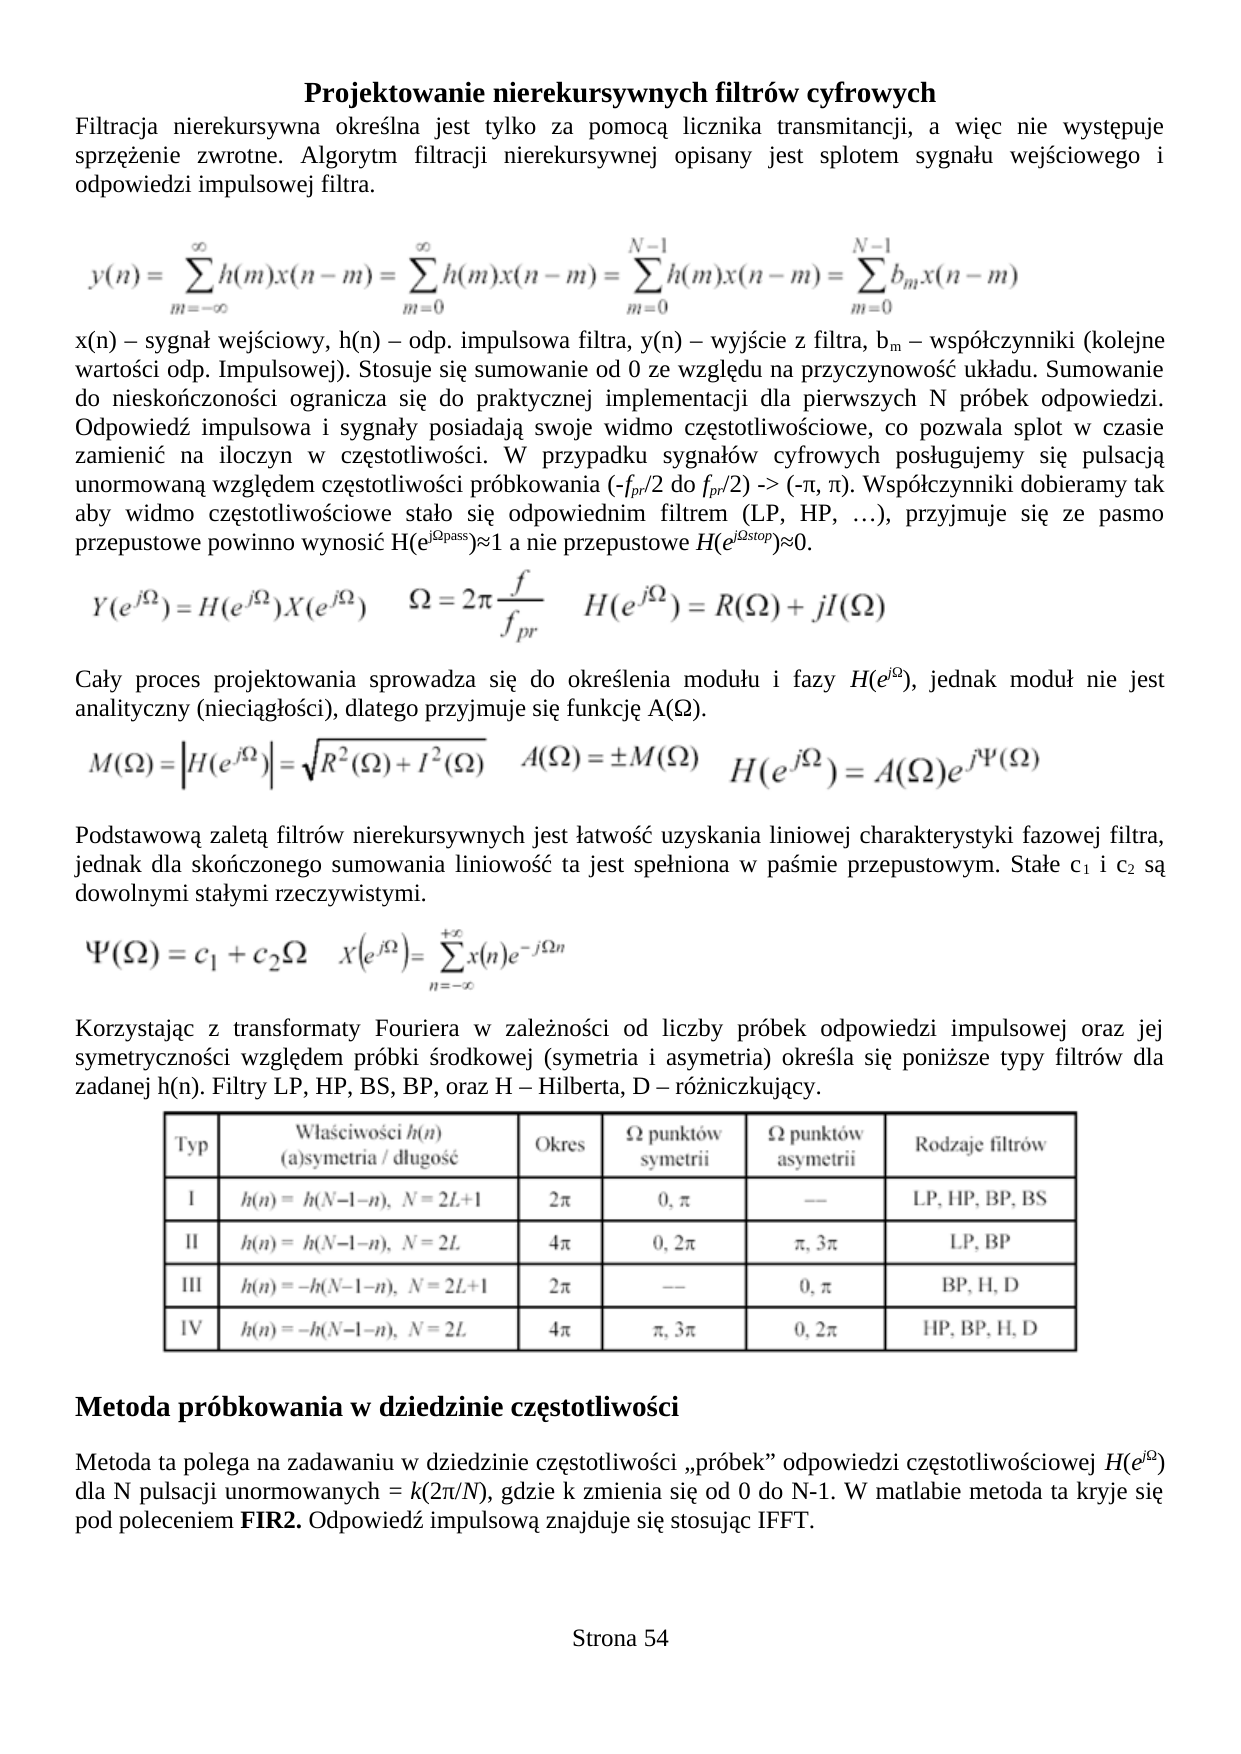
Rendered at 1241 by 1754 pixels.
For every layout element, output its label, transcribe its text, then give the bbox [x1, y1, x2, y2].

picture [724, 731, 1045, 810]
picture [85, 735, 492, 792]
text Podstawową zaletą filtrów nierekursywnych jest łatwość uzyskania liniowej charakterystyki fazowej filtra, jednak dla skończonego sumowania liniowość ta jest spełniona w paśmie przepustowym. Stałe c1 i c2 są dowolnymi stałymi rzeczywistymi. [75, 820, 1165, 907]
picture [85, 569, 377, 648]
picture [580, 566, 899, 640]
table_header [714, 721, 1056, 820]
picture [334, 917, 572, 999]
table_header [570, 556, 909, 664]
text Metoda ta polega na zadawaniu w dziedzinie częstotliwości „próbek” odpowiedzi częstotliwościowej H(ejΩ) dla N pulsacji unormowanych = k(2π/N), gdzie k zmienia się od 0 do N-1. W matlabie metoda ta kryje się pod poleceniem FIR2. Odpowiedź impulsową znajduje się stosując IFFT. [75, 1447, 1165, 1533]
table_header [386, 556, 570, 664]
text Cały proces projektowania sprowadza się do określenia modułu i fazy H(ejΩ), jednak moduł nie jest analityczny (nieciągłości), dlatego przyjmuje się funkcję A(Ω). [75, 664, 1165, 721]
picture [147, 1102, 1093, 1364]
table_header [324, 907, 582, 1013]
text Korzystając z transformaty Fouriera w zależności od liczby próbek odpowiedzi impulsowej oraz jej symetryczności względem próbki środkowej (symetria i asymetria) określa się poniższe typy filtrów dla zadanej h(n). Filtry LP, HP, BS, BP, oraz H – Hilberta, D – różniczkujący. [75, 1013, 1165, 1099]
table_header [75, 907, 324, 1013]
table_header [502, 721, 713, 820]
picture [86, 920, 313, 988]
picture [513, 731, 703, 788]
text x(n) – sygnał wejściowy, h(n) – odp. impulsowa filtra, y(n) – wyjście z filtra, bm – współczynniki (kolejne wartości odp. Impulsowej). Stosuje się sumowanie od 0 ze względu na przyczynowość układu. Sumowanie do nieskończoności ogranicza się do praktycznej implementacji dla pierwszych N próbek odpowiedzi. Odpowiedź impulsowa i sygnały posiadają swoje widmo częstotliwościowe, co pozwala splot w czasie zamienić na iloczyn w częstotliwości. W przypadku sygnałów cyfrowych posługujemy się pulsacją unormowaną względem częstotliwości próbkowania (-fpr/2 do fpr/2) -> (-π, π). Współczynniki dobieramy tak aby widmo częstotliwościowe stało się odpowiednim filtrem (LP, HP, …), przyjmuje się ze pasmo przepustowe powinno wynosić H(ejΩpass)≈1 a nie przepustowe H(ejΩstop)≈0. [75, 326, 1165, 556]
picture [397, 566, 559, 654]
table_header [75, 556, 386, 664]
text Filtracja nierekursywna określna jest tylko za pomocą licznika transmitancji, a więc nie występuje sprzężenie zwrotne. Algorytm filtracji nierekursywnej opisany jest splotem sygnału wejściowego i odpowiedzi impulsowej filtra. [75, 111, 1165, 197]
subtitle Projektowanie nierekursywnych filtrów cyfrowych [75, 75, 1165, 108]
picture [75, 222, 1021, 326]
table_header [75, 721, 502, 820]
text Metoda próbkowania w dziedzinie częstotliwości [75, 1389, 1165, 1422]
